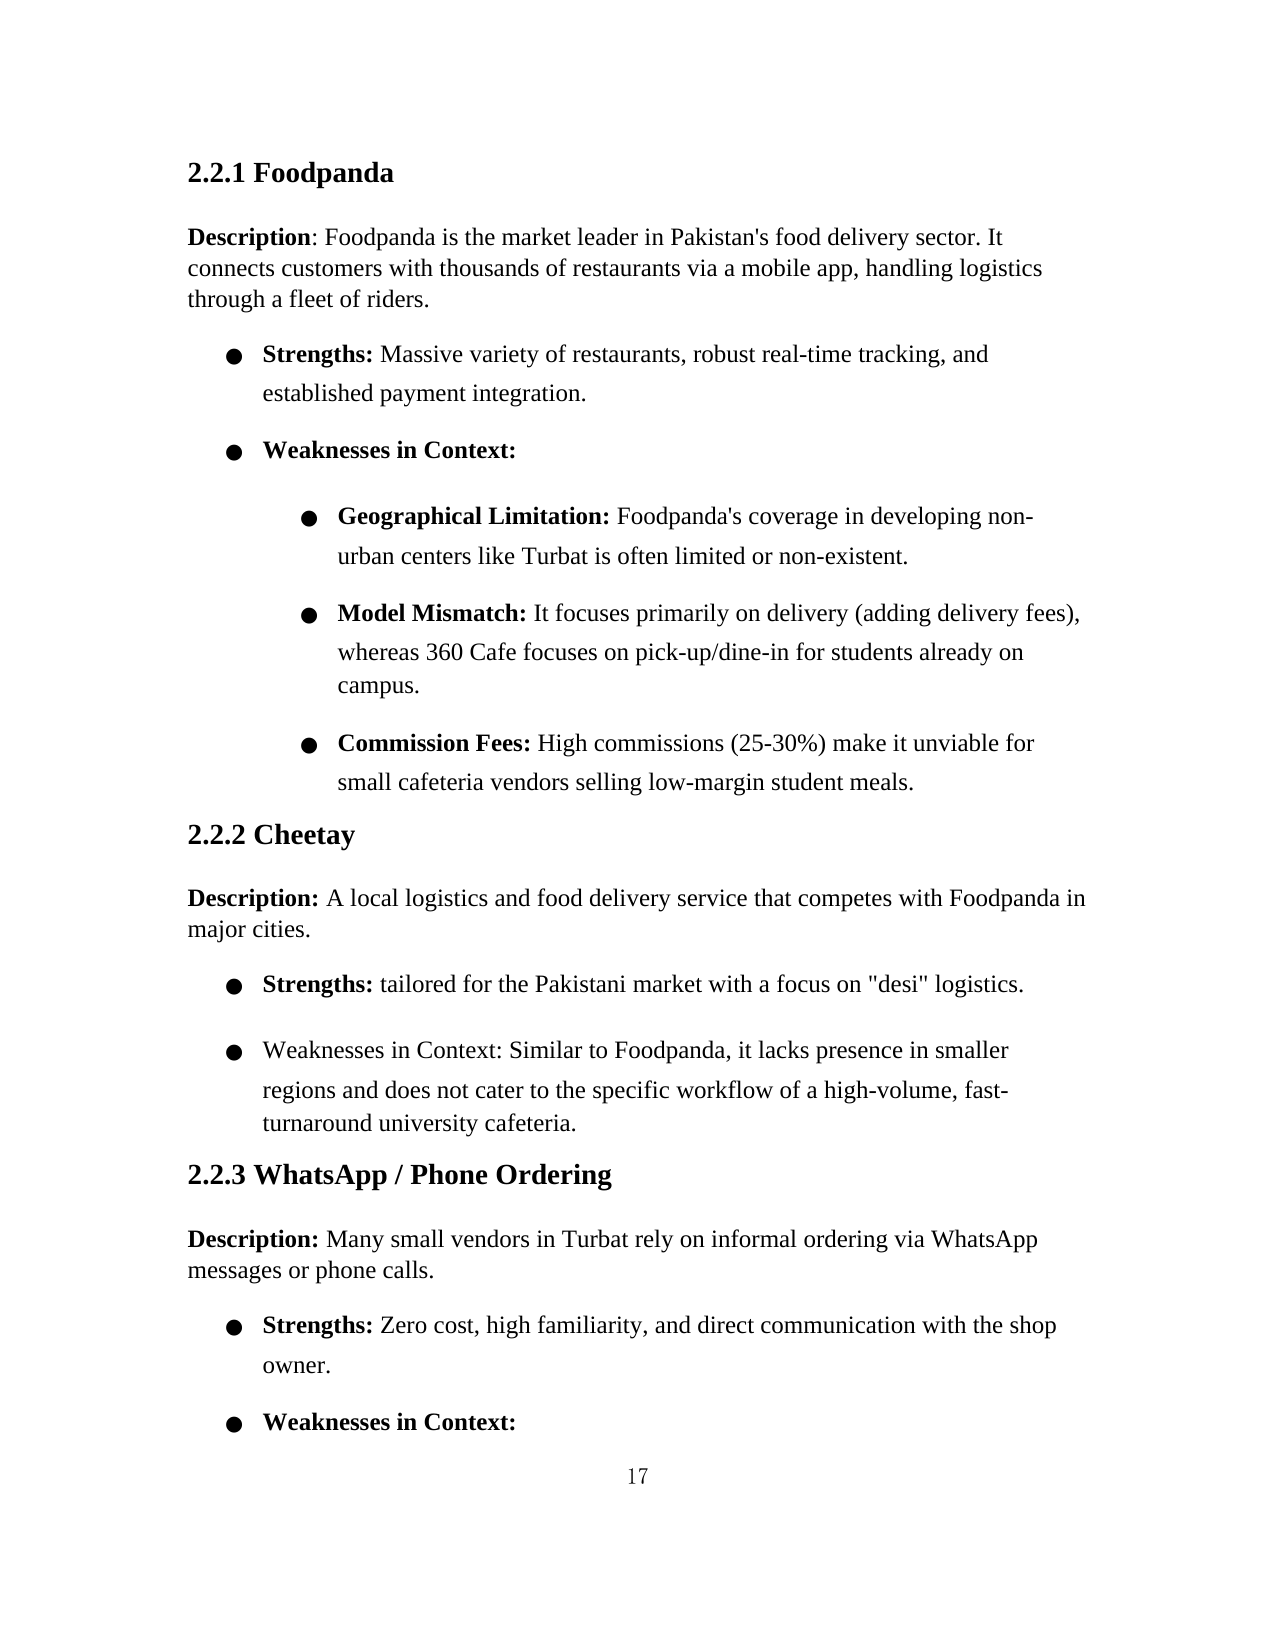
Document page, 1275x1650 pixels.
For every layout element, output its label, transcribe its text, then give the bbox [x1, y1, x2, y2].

list Weaknesses in Context: [225, 428, 1087, 471]
text Description: Foodpanda is the market leader in Pakistan's food delivery sector. It connects customers with thousands of restaurants via a mobile app, handling logistics through a fleet of riders. [187, 222, 1087, 312]
text Description: A local logistics and food delivery service that competes with Foodpanda in major cities. [187, 883, 1087, 943]
subtitle 2.2.1 Foodpanda [187, 155, 1087, 188]
subtitle 2.2.2 Cheetay [187, 817, 1087, 850]
list Weaknesses in Context: [225, 1399, 1087, 1442]
list Commission Fees: High commissions (25-30%) make it unviable for small cafeteria vendors selling low-margin student meals. [300, 720, 1087, 796]
list Weaknesses in Context: Similar to Foodpanda, it lacks presence in smaller regions and does not cater to the specific workflow of a high-volume, fast-turnaround university cafeteria. [225, 1028, 1087, 1137]
text Description: Many small vendors in Turbat rely on informal ordering via WhatsApp messages or phone calls. [187, 1224, 1087, 1284]
list Strengths: Massive variety of restaurants, robust real-time tracking, and established payment integration. [225, 331, 1087, 407]
list Model Mismatch: It focuses primarily on delivery (adding delivery fees), whereas 360 Cafe focuses on pick-up/dine-in for students already on campus. [300, 590, 1087, 699]
list Geographical Limitation: Foodpanda's coverage in developing non-urban centers like Turbat is often limited or non-existent. [300, 494, 1087, 569]
list Strengths: tailored for the Pakistani market with a focus on "desi" logistics. [225, 962, 1087, 1005]
subtitle 2.2.3 WhatsApp / Phone Ordering [187, 1157, 1087, 1191]
list Strengths: Zero cost, high familiarity, and direct communication with the shop owner. [225, 1303, 1087, 1378]
